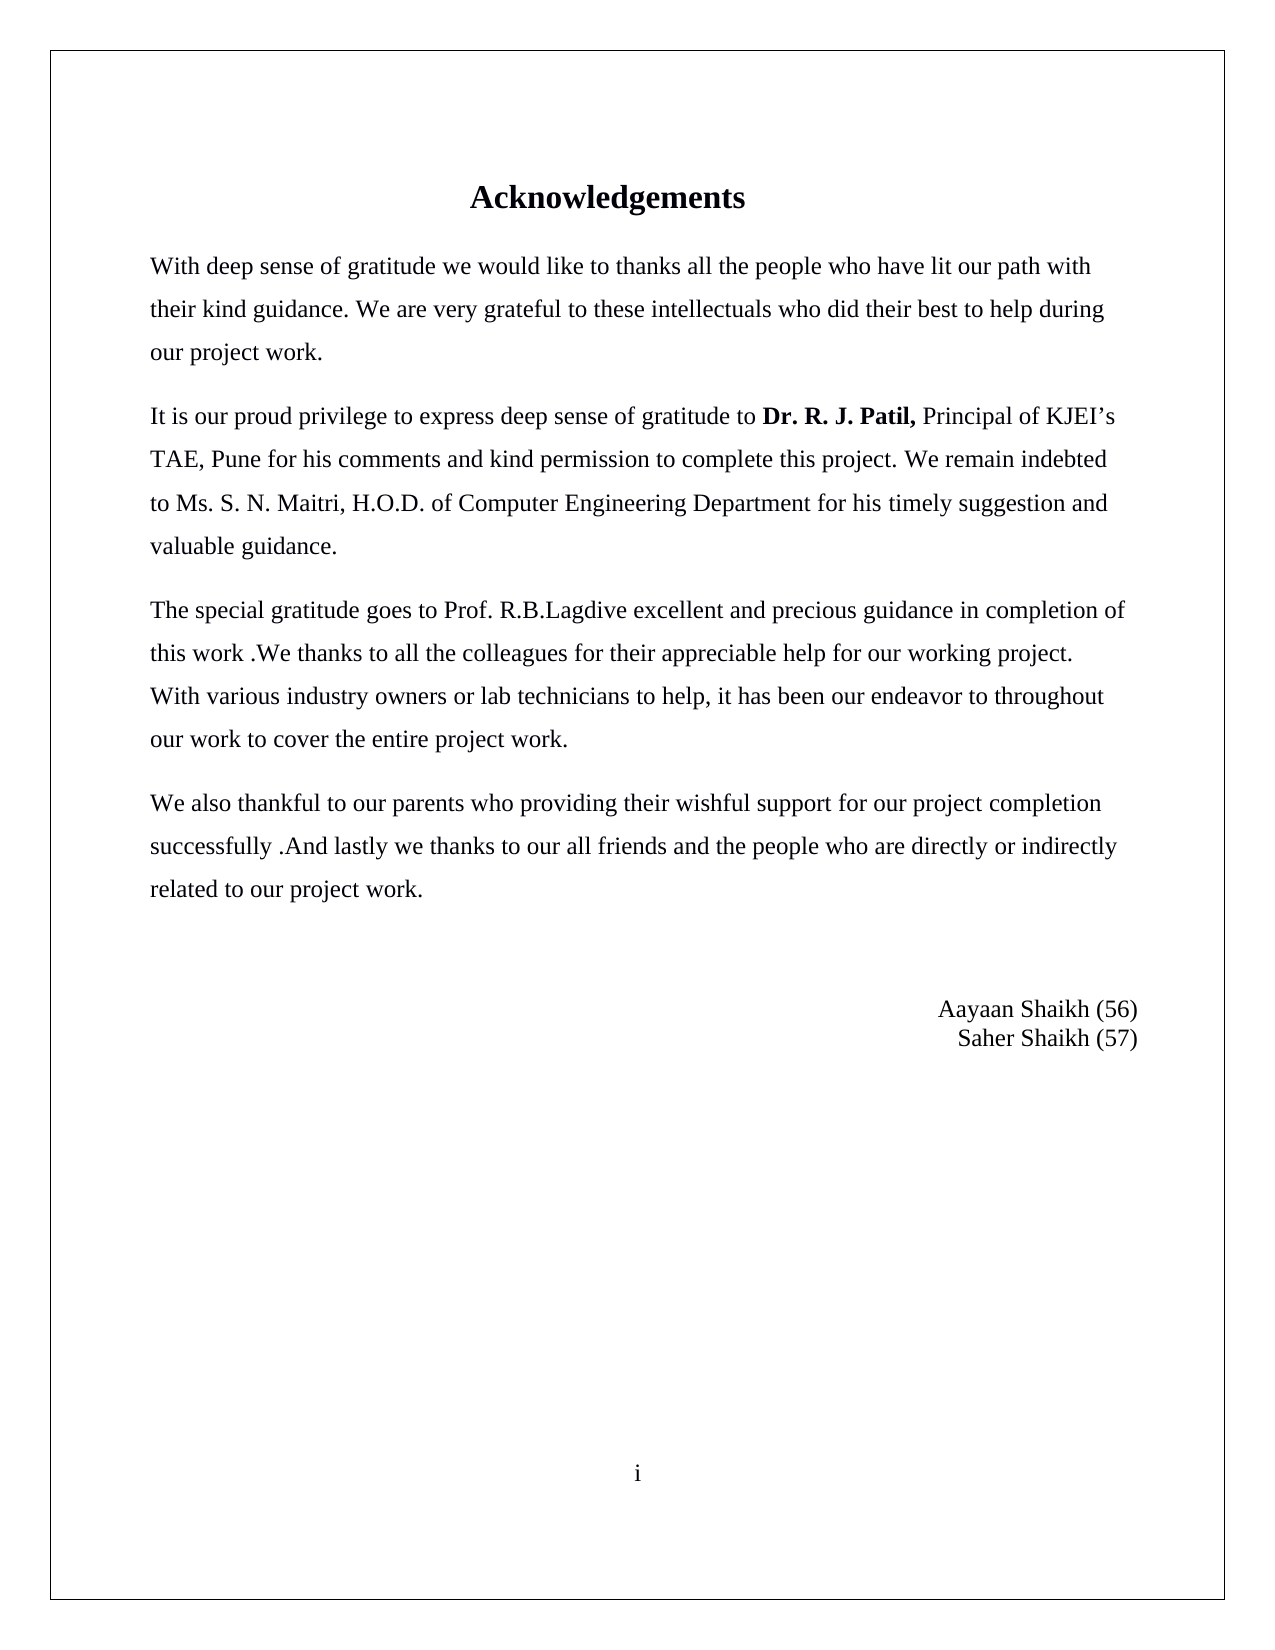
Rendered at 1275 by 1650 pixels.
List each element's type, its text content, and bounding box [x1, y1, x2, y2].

text We also thankful to our parents who providing their wishful support for our project completion successfully .And lastly we thanks to our all friends and the people who are directly or indirectly related to our project work. [150, 788, 1124, 903]
text With deep sense of gratitude we would like to thanks all the people who have lit our path with their kind guidance. We are very grateful to these intellectuals who did their best to help during our project work. [150, 251, 1125, 366]
text It is our proud privilege to express deep sense of gratitude to Dr. R. J. Patil, Principal of KJEI’s TAE, Pune for his comments and kind permission to complete this project. We remain indebted to Ms. S. N. Maitri, H.O.D. of Computer Engineering Department for his timely suggestion and valuable guidance. [150, 401, 1126, 559]
text i [137, 1458, 1138, 1487]
text Acknowledgements [137, 178, 902, 216]
text Aayaan Shaikh (56) Saher Shaikh (57) [137, 994, 1138, 1052]
text The special gratitude goes to Prof. R.B.Lagdive excellent and precious guidance in completion of this work .We thanks to all the colleagues for their appreciable help for our working project. With various industry owners or lab technicians to help, it has been our endeavor to throughout our work to cover the entire project work. [150, 595, 1125, 753]
